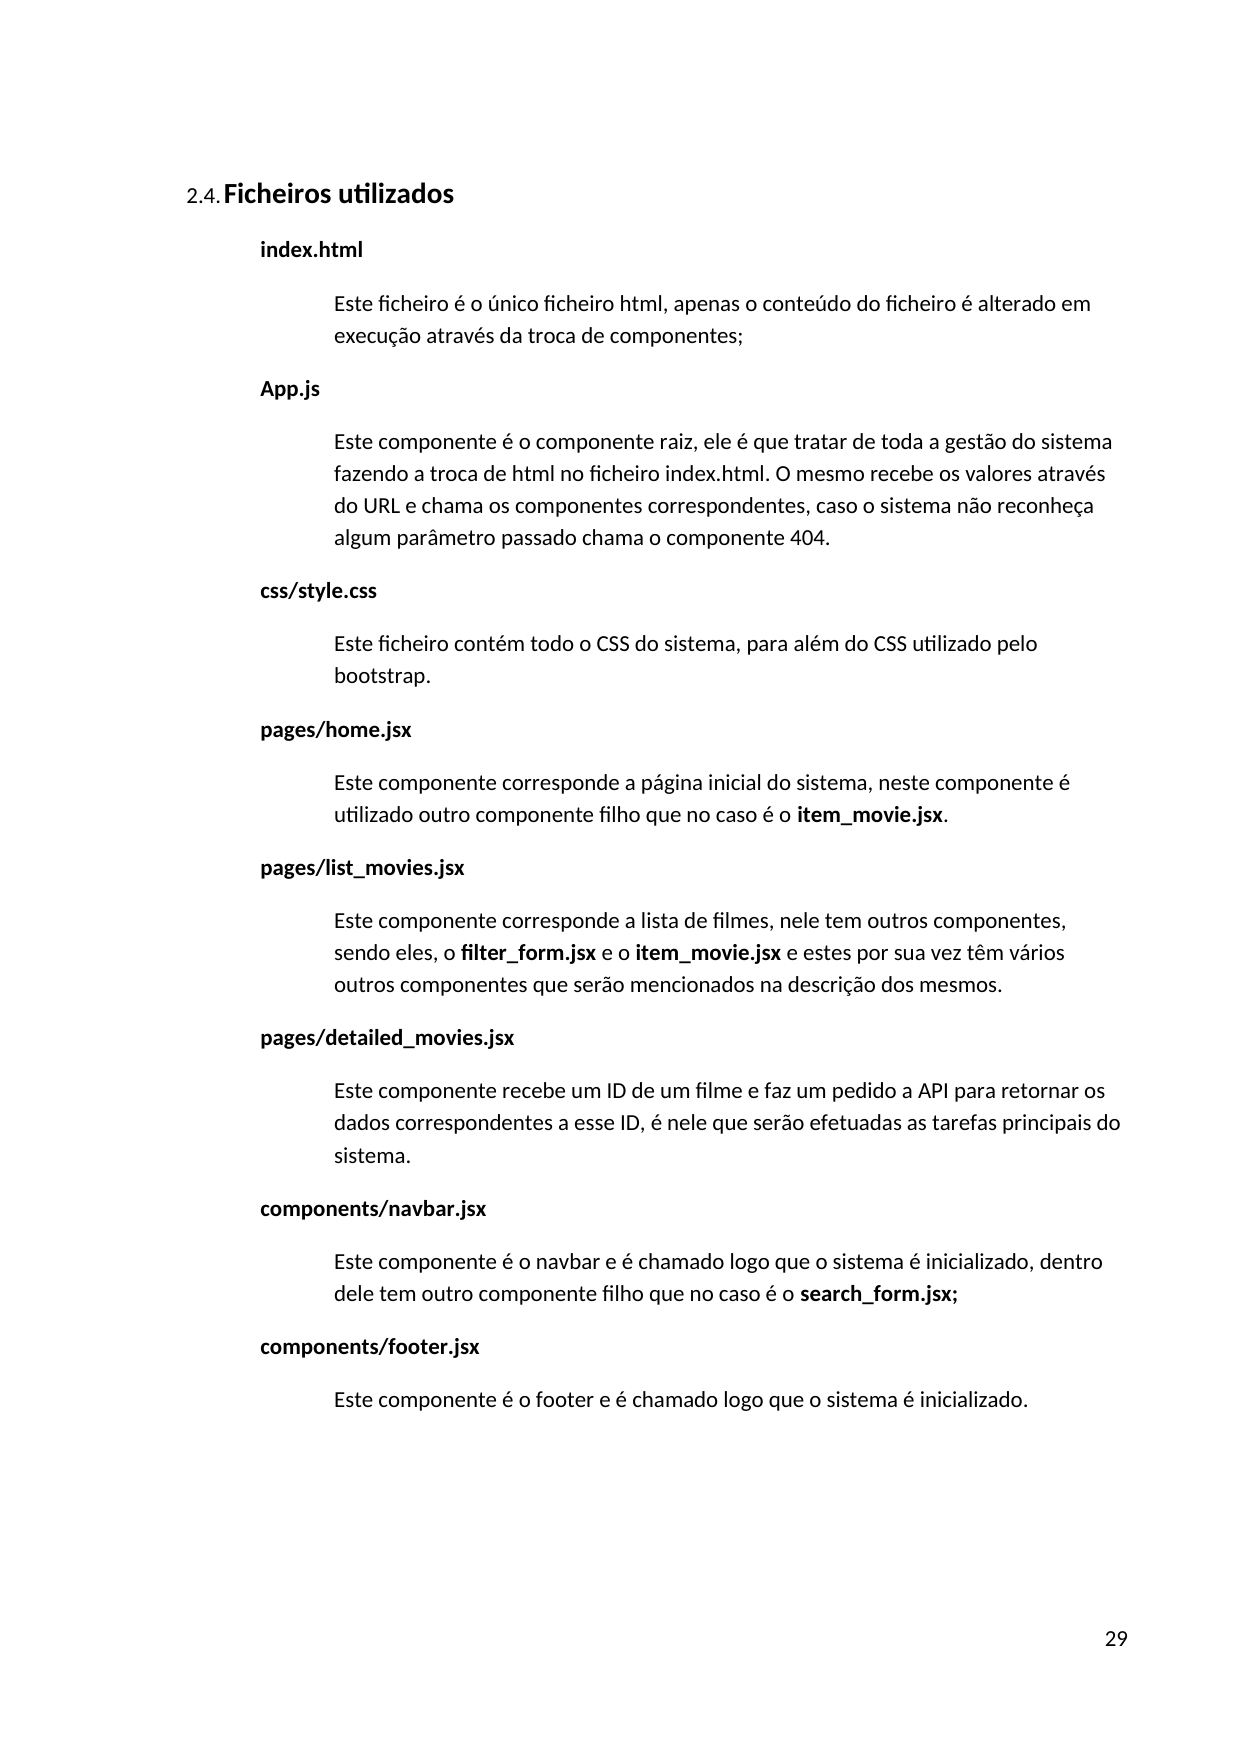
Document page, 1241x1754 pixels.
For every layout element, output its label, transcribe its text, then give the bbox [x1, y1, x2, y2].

text Este componente é o componente raiz, ele é que tratar de toda a gestão do sistema fazendo a troca de html no ficheiro index.html. O mesmo recebe os valores através do URL e chama os componentes correspondentes, caso o sistema não reconheça algum parâmetro passado chama o componente 404. [334, 427, 1128, 551]
text pages/home.jsx [186, 715, 1128, 743]
text App.js [260, 374, 1128, 402]
subtitle Ficheiros utilizados [186, 175, 1128, 211]
text components/footer.jsx [260, 1332, 1128, 1360]
text Este componente é o footer e é chamado logo que o sistema é inicializado. [334, 1385, 1128, 1413]
text components/navbar.jsx [260, 1194, 1128, 1222]
text Este ficheiro contém todo o CSS do sistema, para além do CSS utilizado pelo bootstrap. [334, 629, 1128, 690]
text Este componente corresponde a página inicial do sistema, neste componente é utilizado outro componente filho que no caso é o item_movie.jsx. [334, 768, 1128, 828]
text pages/detailed_movies.jsx [260, 1023, 1128, 1051]
text pages/list_movies.jsx [186, 853, 1128, 881]
text index.html [186, 236, 1128, 264]
text Este componente é o navbar e é chamado logo que o sistema é inicializado, dentro dele tem outro componente filho que no caso é o search_form.jsx; [334, 1247, 1128, 1307]
text css/style.css [260, 576, 1128, 604]
text Este componente recebe um ID de um filme e faz um pedido a API para retornar os dados correspondentes a esse ID, é nele que serão efetuadas as tarefas principais do sistema. [334, 1076, 1128, 1169]
text Este componente corresponde a lista de filmes, nele tem outros componentes, sendo eles, o filter_form.jsx e o item_movie.jsx e estes por sua vez têm vários outros componentes que serão mencionados na descrição dos mesmos. [334, 906, 1128, 998]
text Este ficheiro é o único ficheiro html, apenas o conteúdo do ficheiro é alterado em execução através da troca de componentes; [334, 289, 1128, 349]
